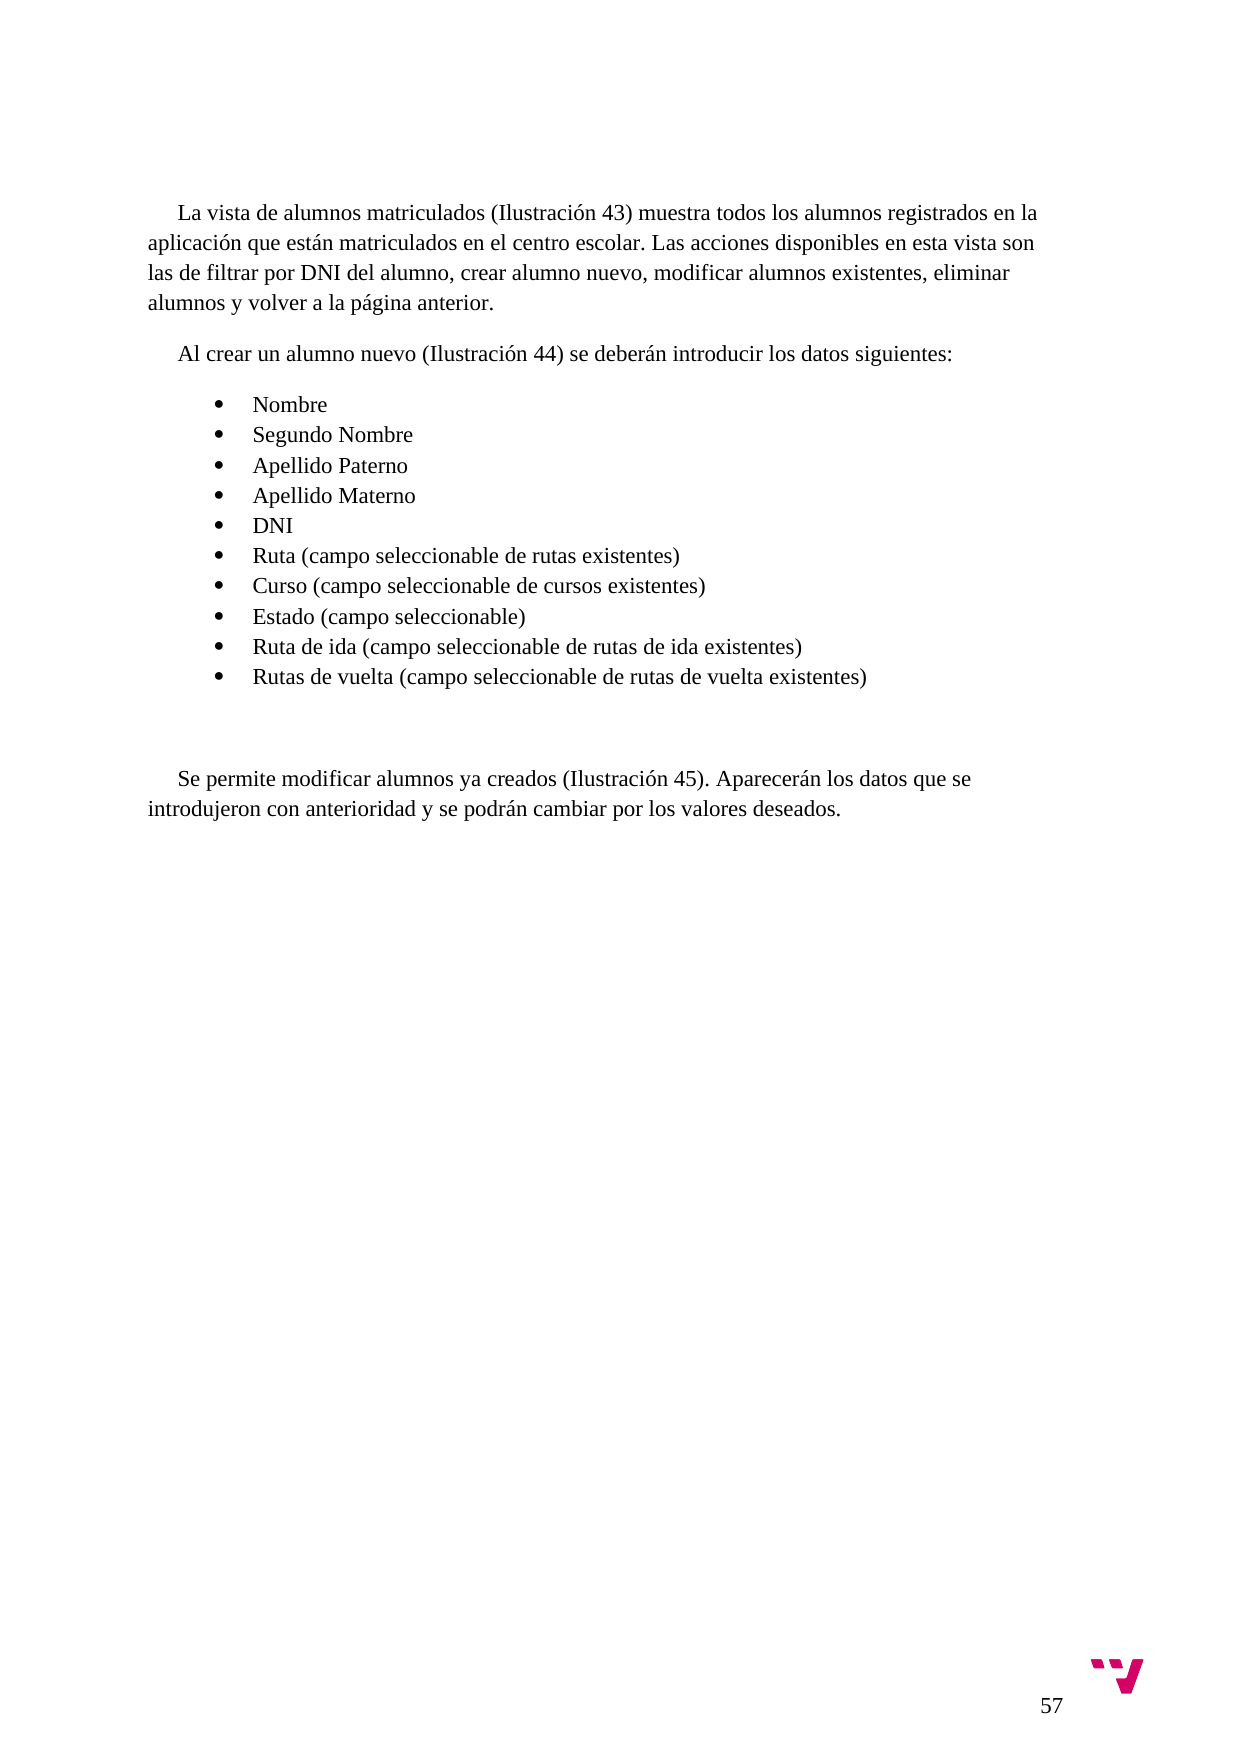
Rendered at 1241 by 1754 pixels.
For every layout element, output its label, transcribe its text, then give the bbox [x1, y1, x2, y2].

list Estado (campo seleccionable) [215, 603, 1063, 629]
list Curso (campo seleccionable de cursos existentes) [215, 573, 1063, 599]
list Ruta de ida (campo seleccionable de rutas de ida existentes) [215, 633, 1063, 659]
text Al crear un alumno nuevo (Ilustración 44) se deberán introducir los datos siguientes: [148, 340, 1063, 367]
list Rutas de vuelta (campo seleccionable de rutas de vuelta existentes) [215, 663, 1063, 689]
list Segundo Nombre [215, 422, 1063, 448]
list Ruta (campo seleccionable de rutas existentes) [215, 542, 1063, 569]
list Nombre [215, 391, 1063, 418]
text La vista de alumnos matriculados (Ilustración 43) muestra todos los alumnos registrados en la aplicación que están matriculados en el centro escolar. Las acciones disponibles en esta vista son las de filtrar por DNI del alumno, crear alumno nuevo, modificar alumnos existentes, eliminar alumnos y volver a la página anterior. [148, 199, 1063, 316]
picture [1090, 1659, 1144, 1694]
list DNI [215, 512, 1063, 538]
list Apellido Paterno [215, 452, 1063, 478]
text Se permite modificar alumnos ya creados (Ilustración 45). Aparecerán los datos que se introdujeron con anterioridad y se podrán cambiar por los valores deseados. [148, 765, 1063, 822]
list Apellido Materno [215, 482, 1063, 508]
